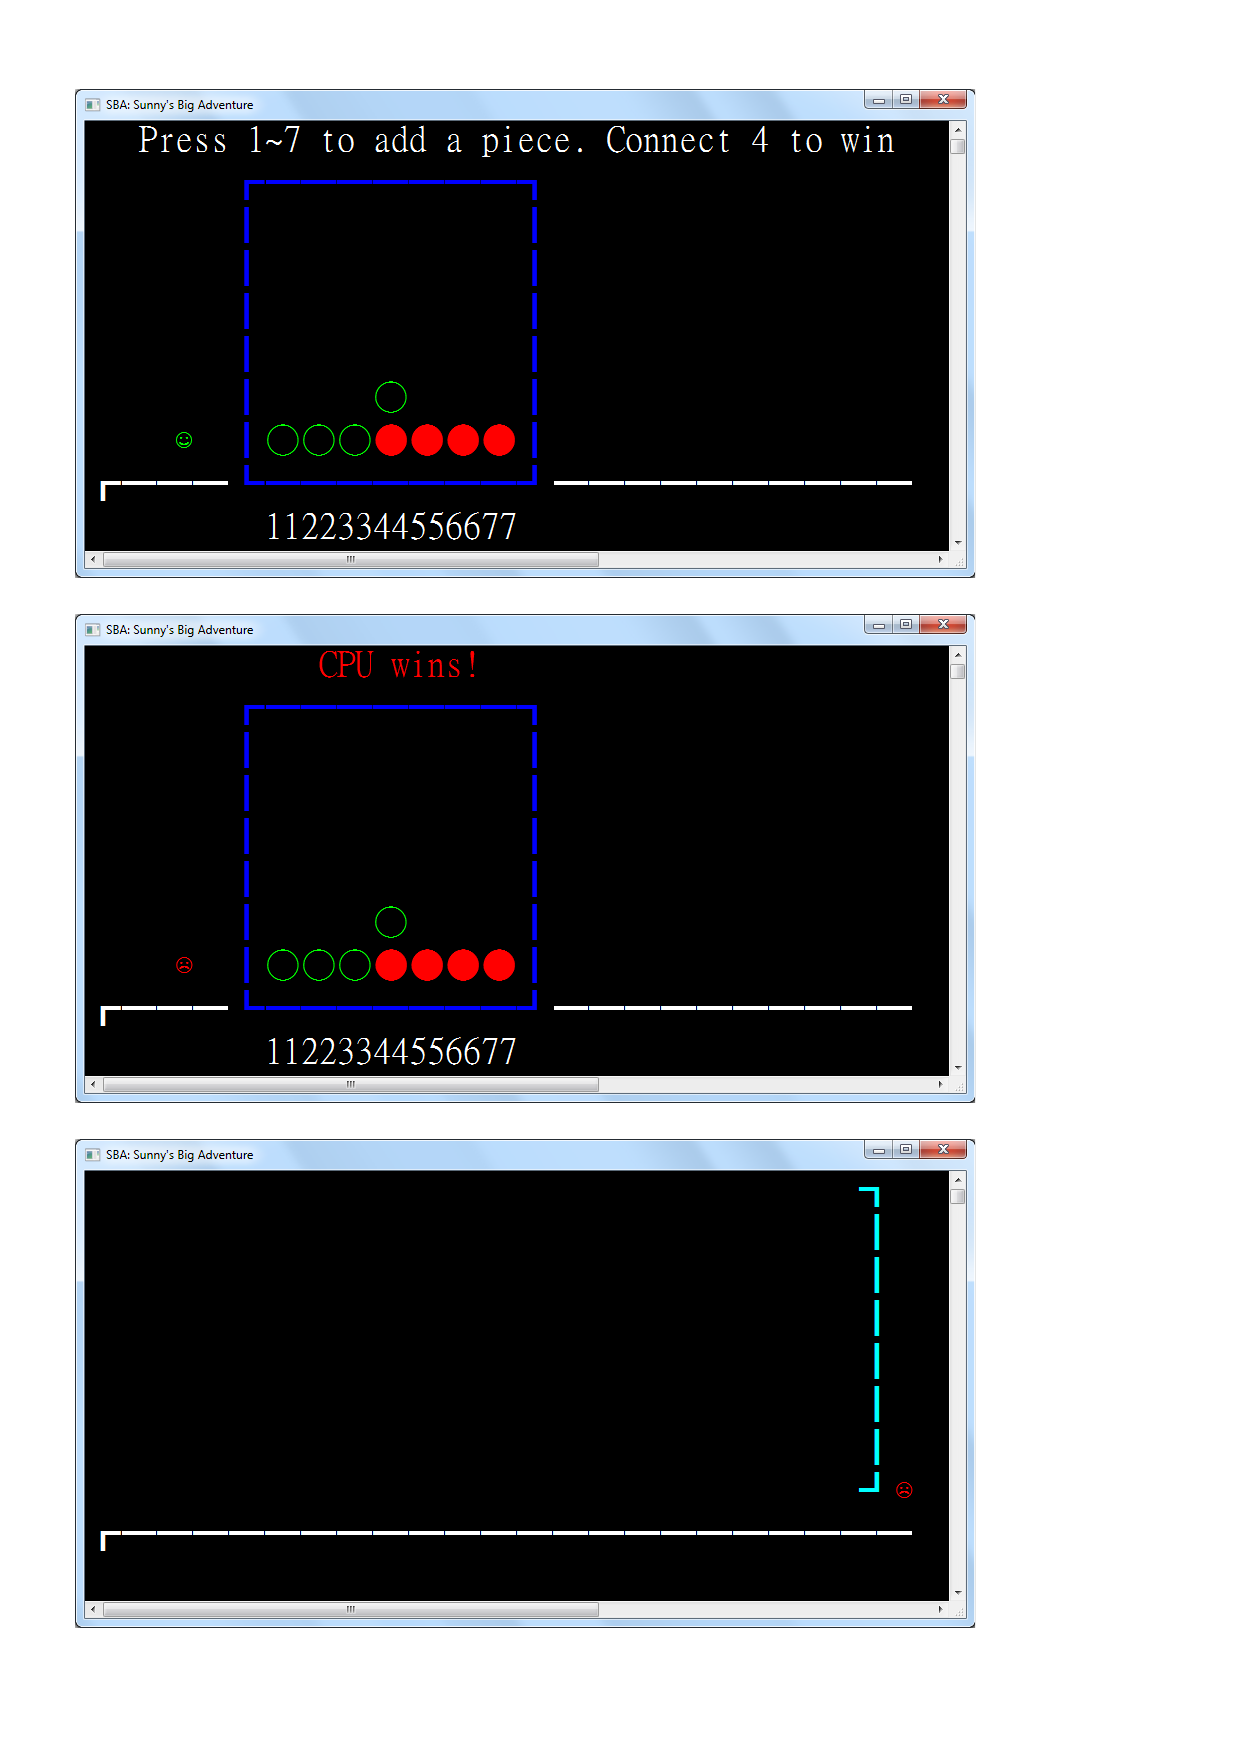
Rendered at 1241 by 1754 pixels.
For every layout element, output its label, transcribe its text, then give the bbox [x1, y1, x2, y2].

picture [75, 89, 976, 578]
picture [75, 1139, 976, 1628]
picture [75, 614, 976, 1103]
